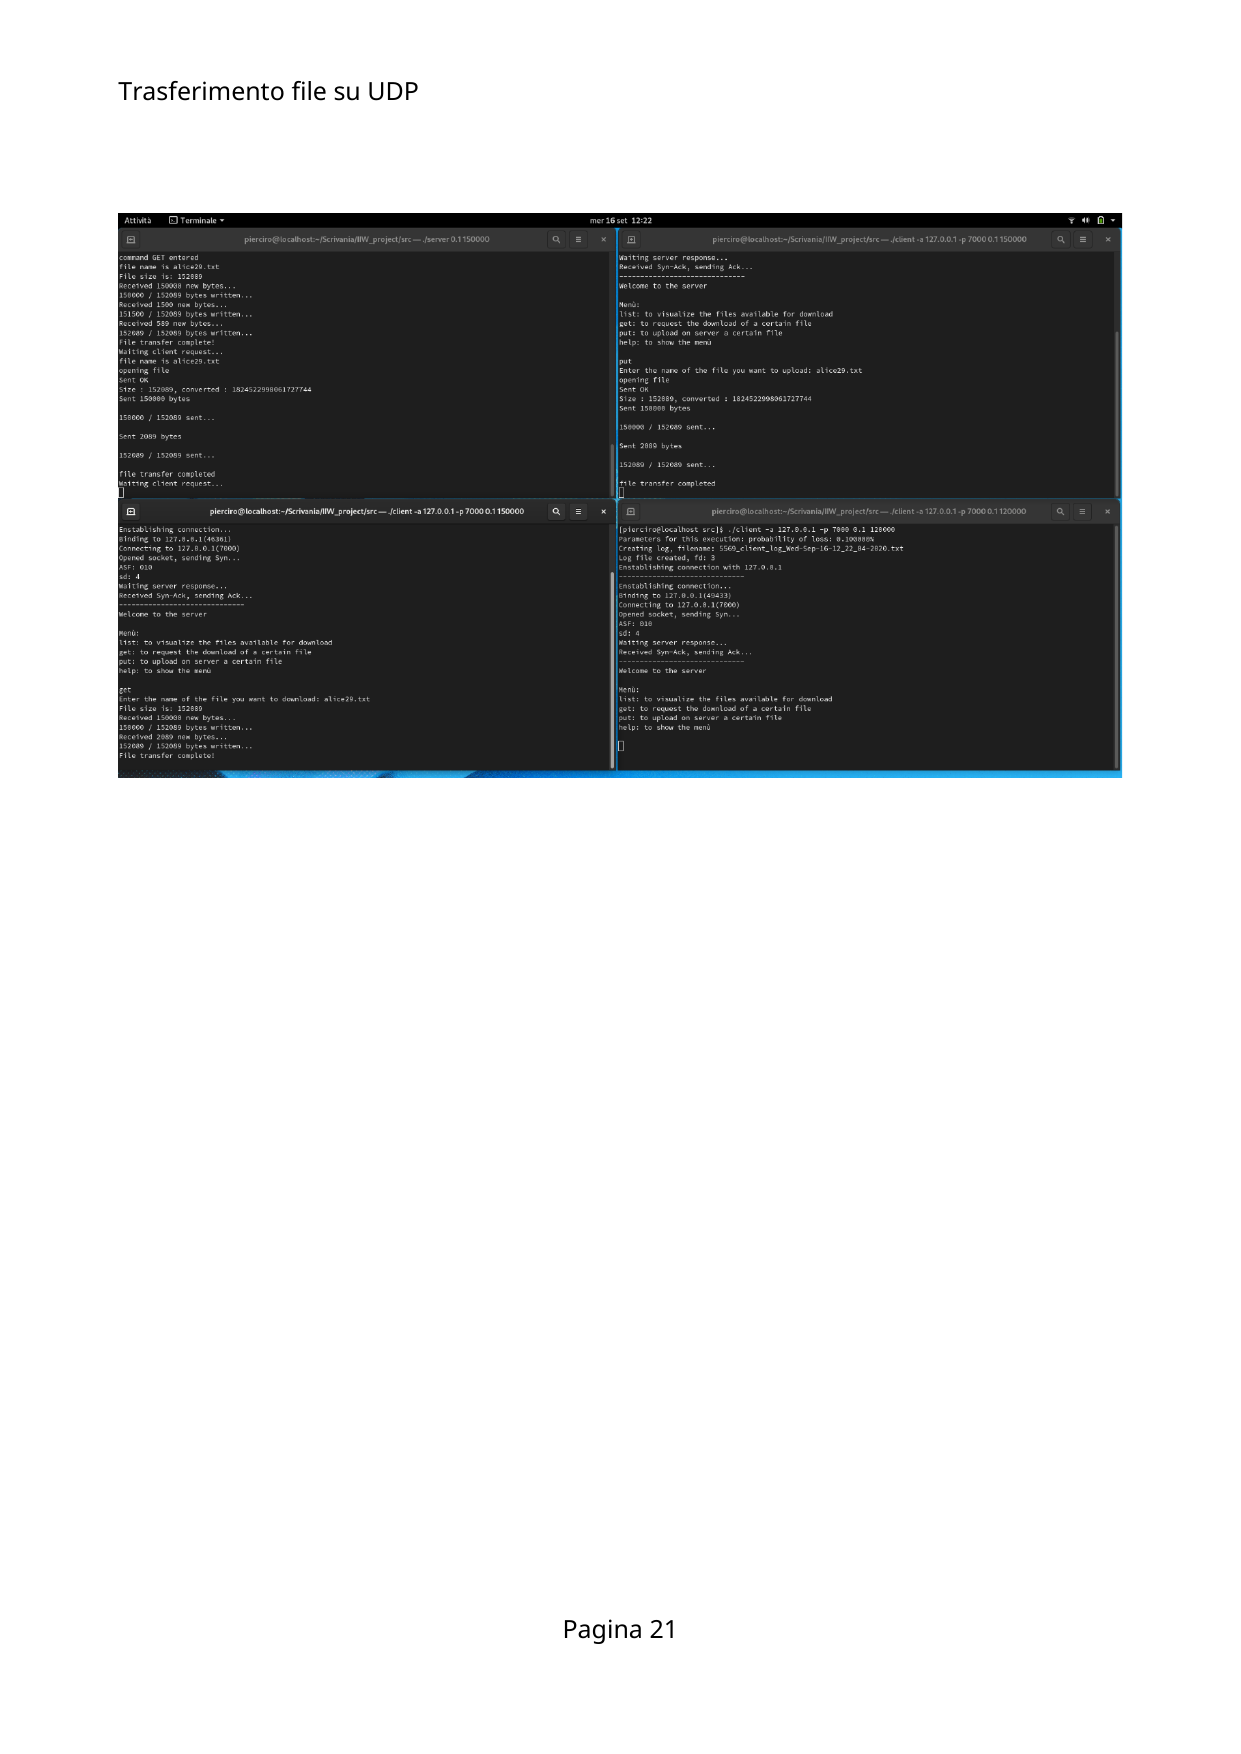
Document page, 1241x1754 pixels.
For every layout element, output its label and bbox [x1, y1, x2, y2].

picture [118, 213, 1123, 778]
